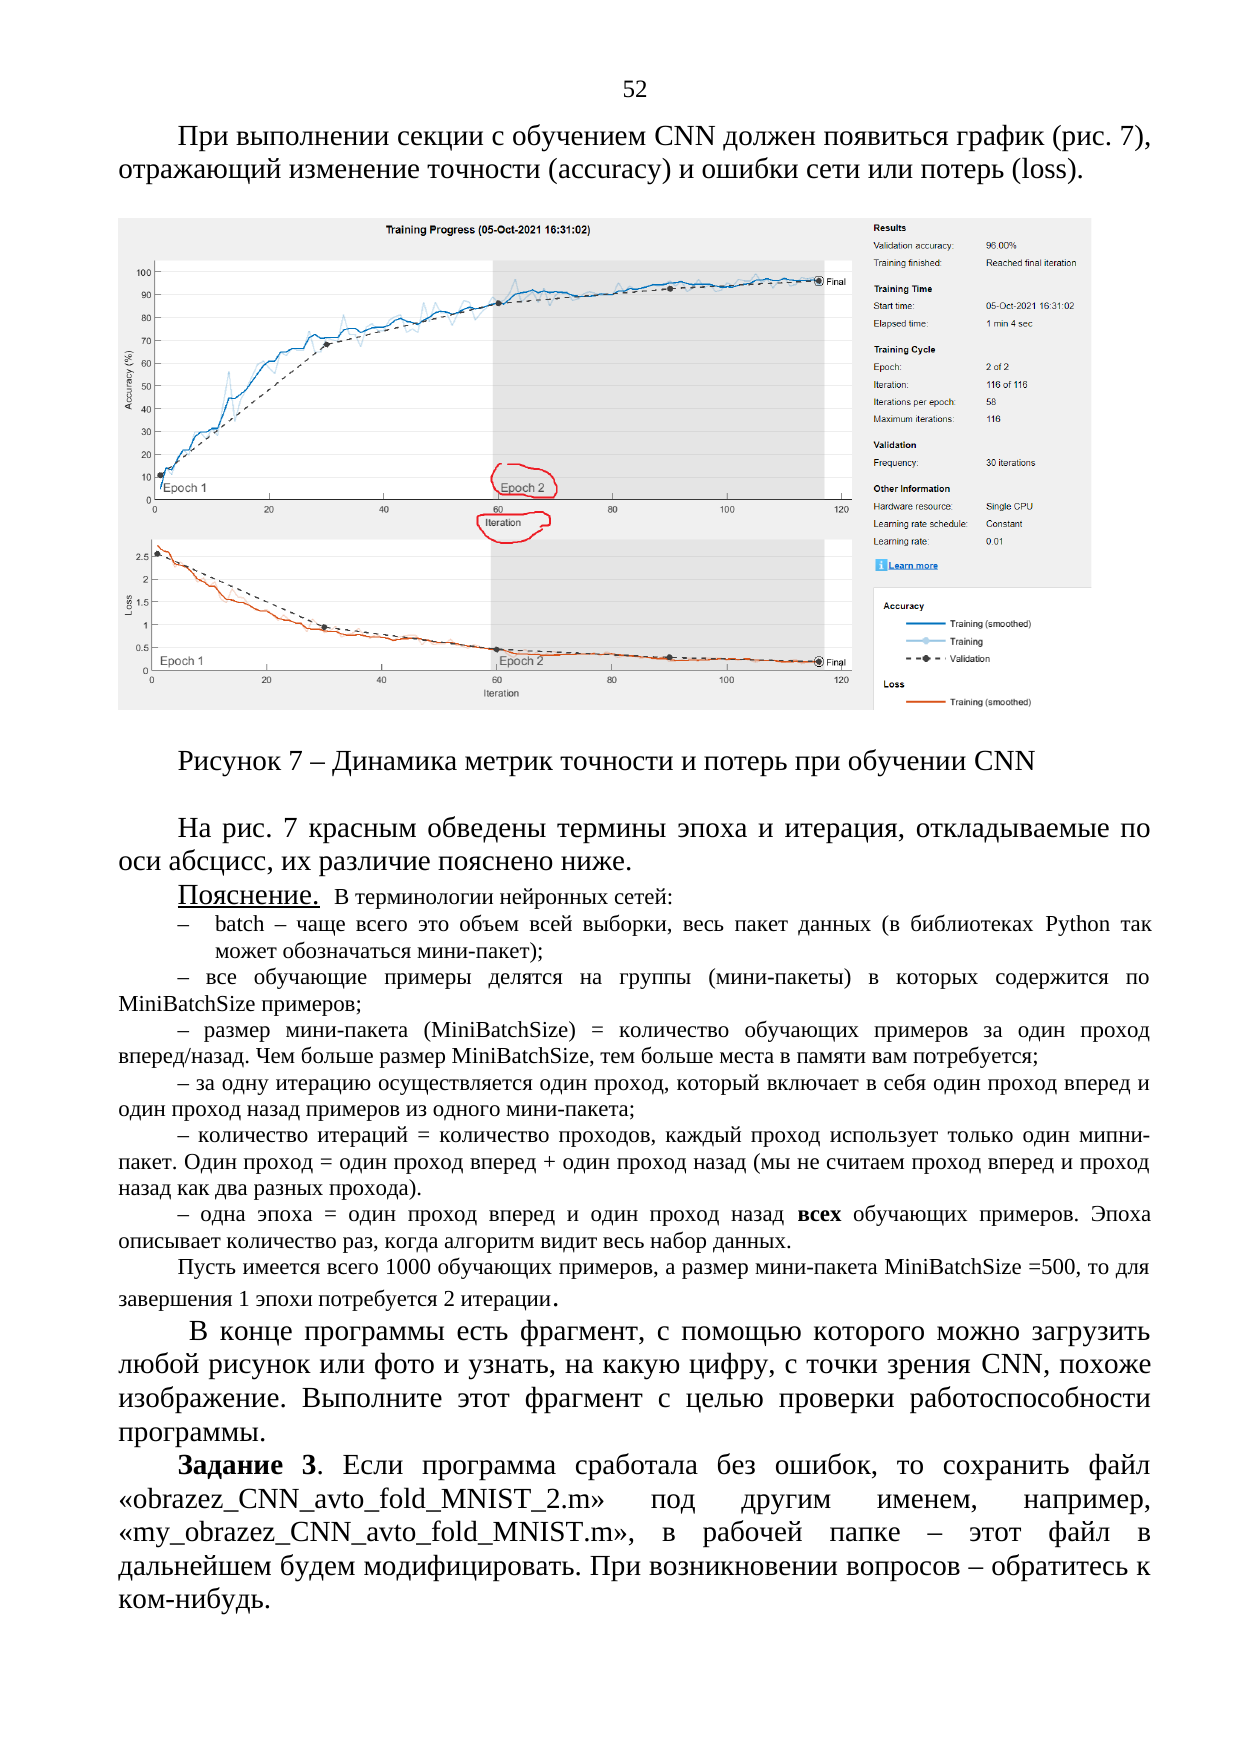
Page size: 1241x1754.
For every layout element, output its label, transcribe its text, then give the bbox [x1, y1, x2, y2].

text Пусть имеется всего 1000 обучающих примеров, а размер мини-пакета MiniBatchSize =500, то для завершения 1 эпохи потребуется 2 итерации. [118, 1253, 1152, 1313]
text – одна эпоха = один проход вперед и один проход назад всех обучающих примеров. Эпоха описывает количество раз, когда алгоритм видит весь набор данных. [118, 1200, 1152, 1253]
text – за одну итерацию осуществляется один проход, который включает в себя один проход вперед и один проход назад примеров из одного мини-пакета; [118, 1069, 1152, 1121]
picture [118, 218, 1092, 710]
text На рис. 7 красным обведены термины эпоха и итерация, откладываемые по оси абсцисс, их различие пояснено ниже. [118, 810, 1152, 877]
text – количество итераций = количество проходов, каждый проход использует только один мипни-пакет. Один проход = один проход вперед + один проход назад (мы не считаем проход вперед и проход назад как два разных прохода). [118, 1121, 1152, 1200]
text – размер мини-пакета (MiniBatchSize) = количество обучающих примеров за один проход вперед/назад. Чем больше размер MiniBatchSize, тем больше места в памяти вам потребуется; [118, 1016, 1152, 1069]
text – все обучающие примеры делятся на группы (мини-пакеты) в которых содержится по MiniBatchSize примеров; [118, 963, 1152, 1016]
text При выполнении секции с обучением CNN должен появиться график (рис. 7), отражающий изменение точности (accuracy) и ошибки сети или потерь (loss). [118, 118, 1152, 185]
text В конце программы есть фрагмент, с помощью которого можно загрузить любой рисунок или фото и узнать, на какую цифру, с точки зрения CNN, похоже изображение. Выполните этот фрагмент с целью проверки работоспособности программы. [118, 1313, 1152, 1447]
text Задание 3. Если программа сработала без ошибок, то сохранить файл «obrazez_CNN_avto_fold_MNIST_2.m» под другим именем, например, «my_obrazez_CNN_avto_fold_MNIST.m», в рабочей папке – этот файл в дальнейшем будем модифицировать. При возникновении вопросов – обратитесь к ком-нибудь. [118, 1447, 1152, 1615]
text Пояснение. В терминологии нейронных сетей: [118, 877, 1152, 911]
list batch – чаще всего это объем всей выборки, весь пакет данных (в библиотеках Python так может обозначаться мини-пакет); [177, 911, 1152, 963]
text Рисунок 7 – Динамика метрик точности и потерь при обучении CNN [118, 743, 1152, 776]
